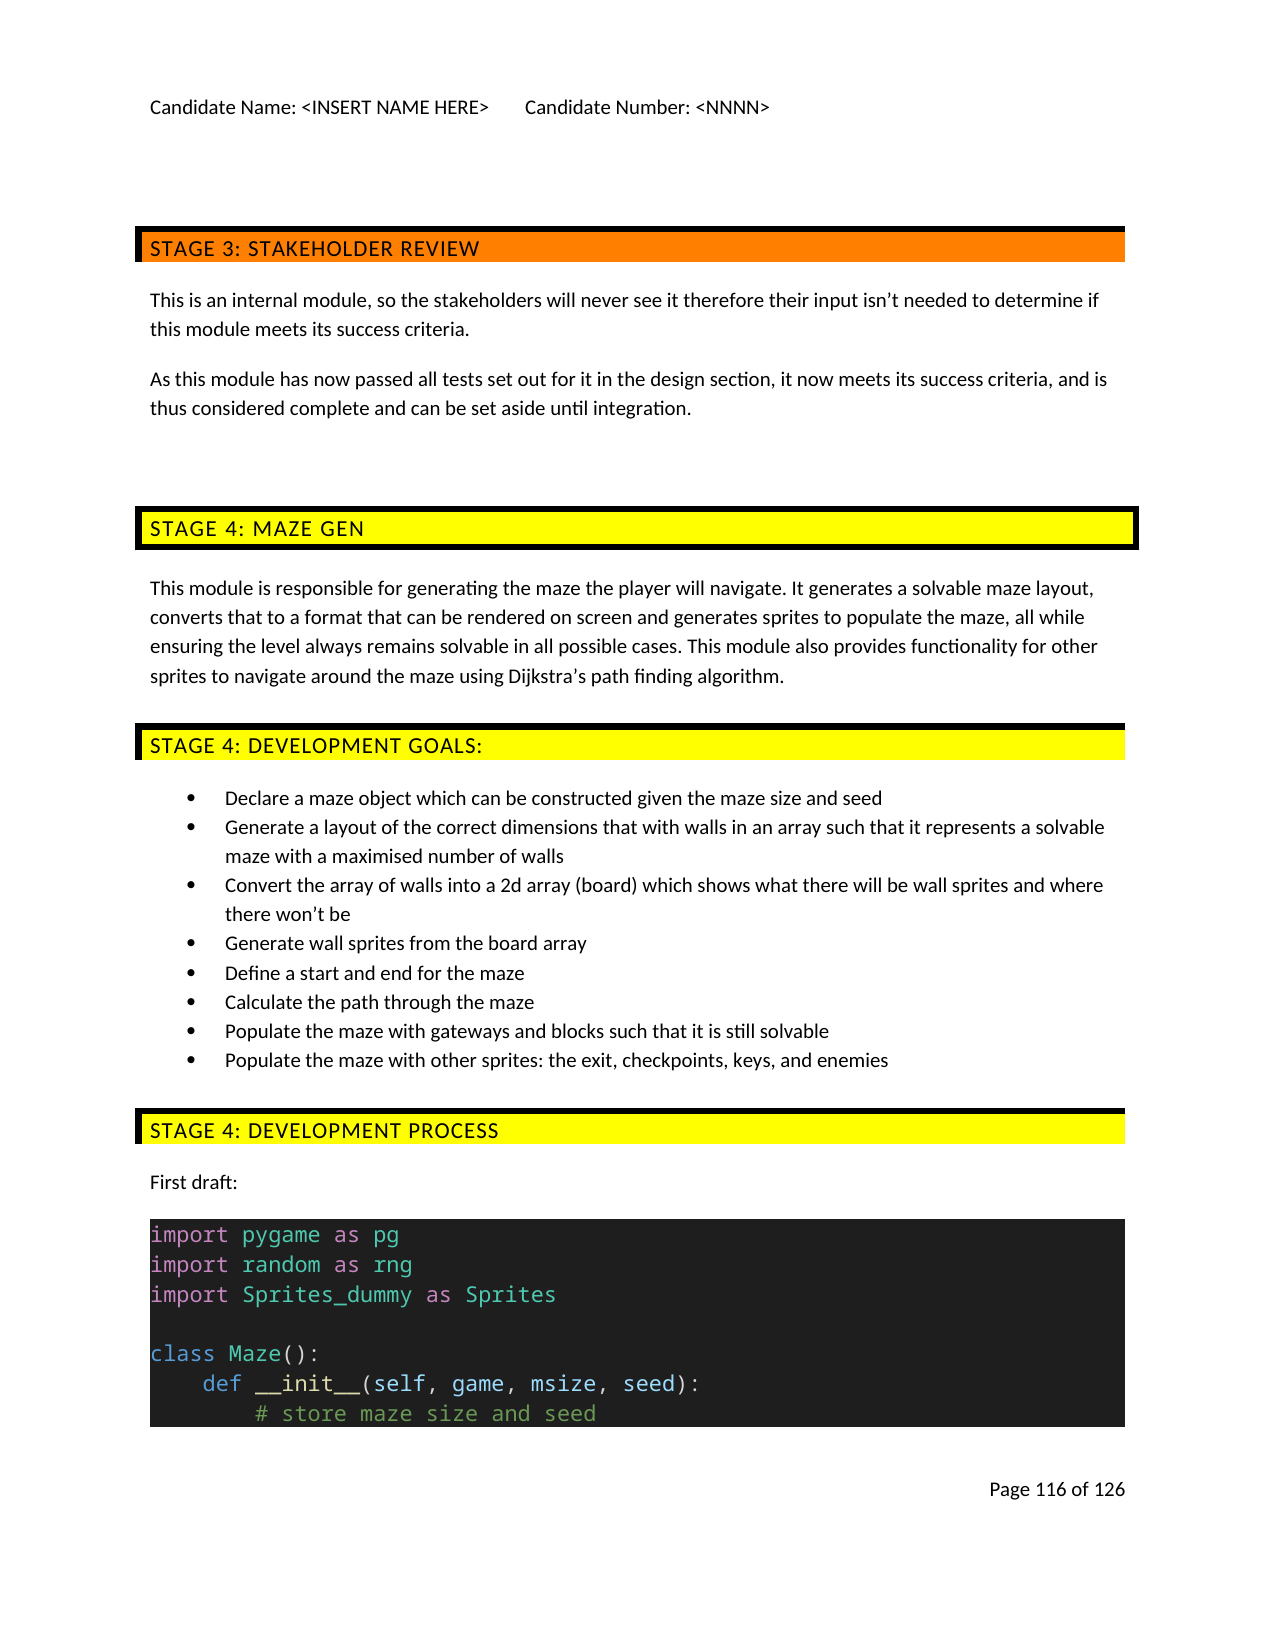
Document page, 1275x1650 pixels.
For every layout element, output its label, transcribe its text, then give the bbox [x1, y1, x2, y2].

text Stage 4: Development Process [142, 1114, 1125, 1144]
list Populate the maze with other sprites: the exit, checkpoints, keys, and enemies [187, 1047, 1125, 1073]
text class Maze(): [150, 1338, 1125, 1368]
list Generate wall sprites from the board array [187, 931, 1125, 956]
text import random as rng [150, 1249, 1125, 1278]
list Generate a layout of the correct dimensions that with walls in an array such that it represents a solvable maze with a maximised number of walls [187, 814, 1125, 868]
list Define a start and end for the maze [187, 960, 1125, 985]
list Calculate the path through the maze [187, 989, 1125, 1014]
list Populate the maze with gateways and blocks such that it is still solvable [187, 1018, 1125, 1043]
text This module is responsible for generating the maze the player will navigate. It generates a solvable maze layout, converts that to a format that can be rendered on screen and generates sprites to populate the maze, all while ensuring the level always remains solvable in all possible cases. This module also provides functionality for other sprites to navigate around the maze using Dijkstra’s path finding algorithm. [150, 575, 1125, 688]
text import Sprites_dummy as Sprites [150, 1278, 1125, 1308]
text First draft: [150, 1169, 1125, 1194]
text Stage 3: Stakeholder Review [142, 232, 1125, 262]
text This is an internal module, so the stakeholders will never see it therefore their input isn’t needed to determine if this module meets its success criteria. [150, 287, 1125, 342]
text Stage 4: Maze Gen [142, 512, 1133, 544]
text As this module has now passed all tests set out for it in the design section, it now meets its success criteria, and is thus considered complete and can be set aside until integration. [150, 366, 1125, 421]
list Declare a maze object which can be constructed given the maze size and seed [187, 785, 1125, 810]
text import pygame as pg [150, 1219, 1125, 1249]
text Stage 4: Development Goals: [142, 730, 1125, 760]
list Convert the array of walls into a 2d array (board) which shows what there will be wall sprites and where there won’t be [187, 872, 1125, 927]
text # store maze size and seed [150, 1398, 1125, 1427]
text def __init__(self, game, msize, seed): [150, 1368, 1125, 1398]
